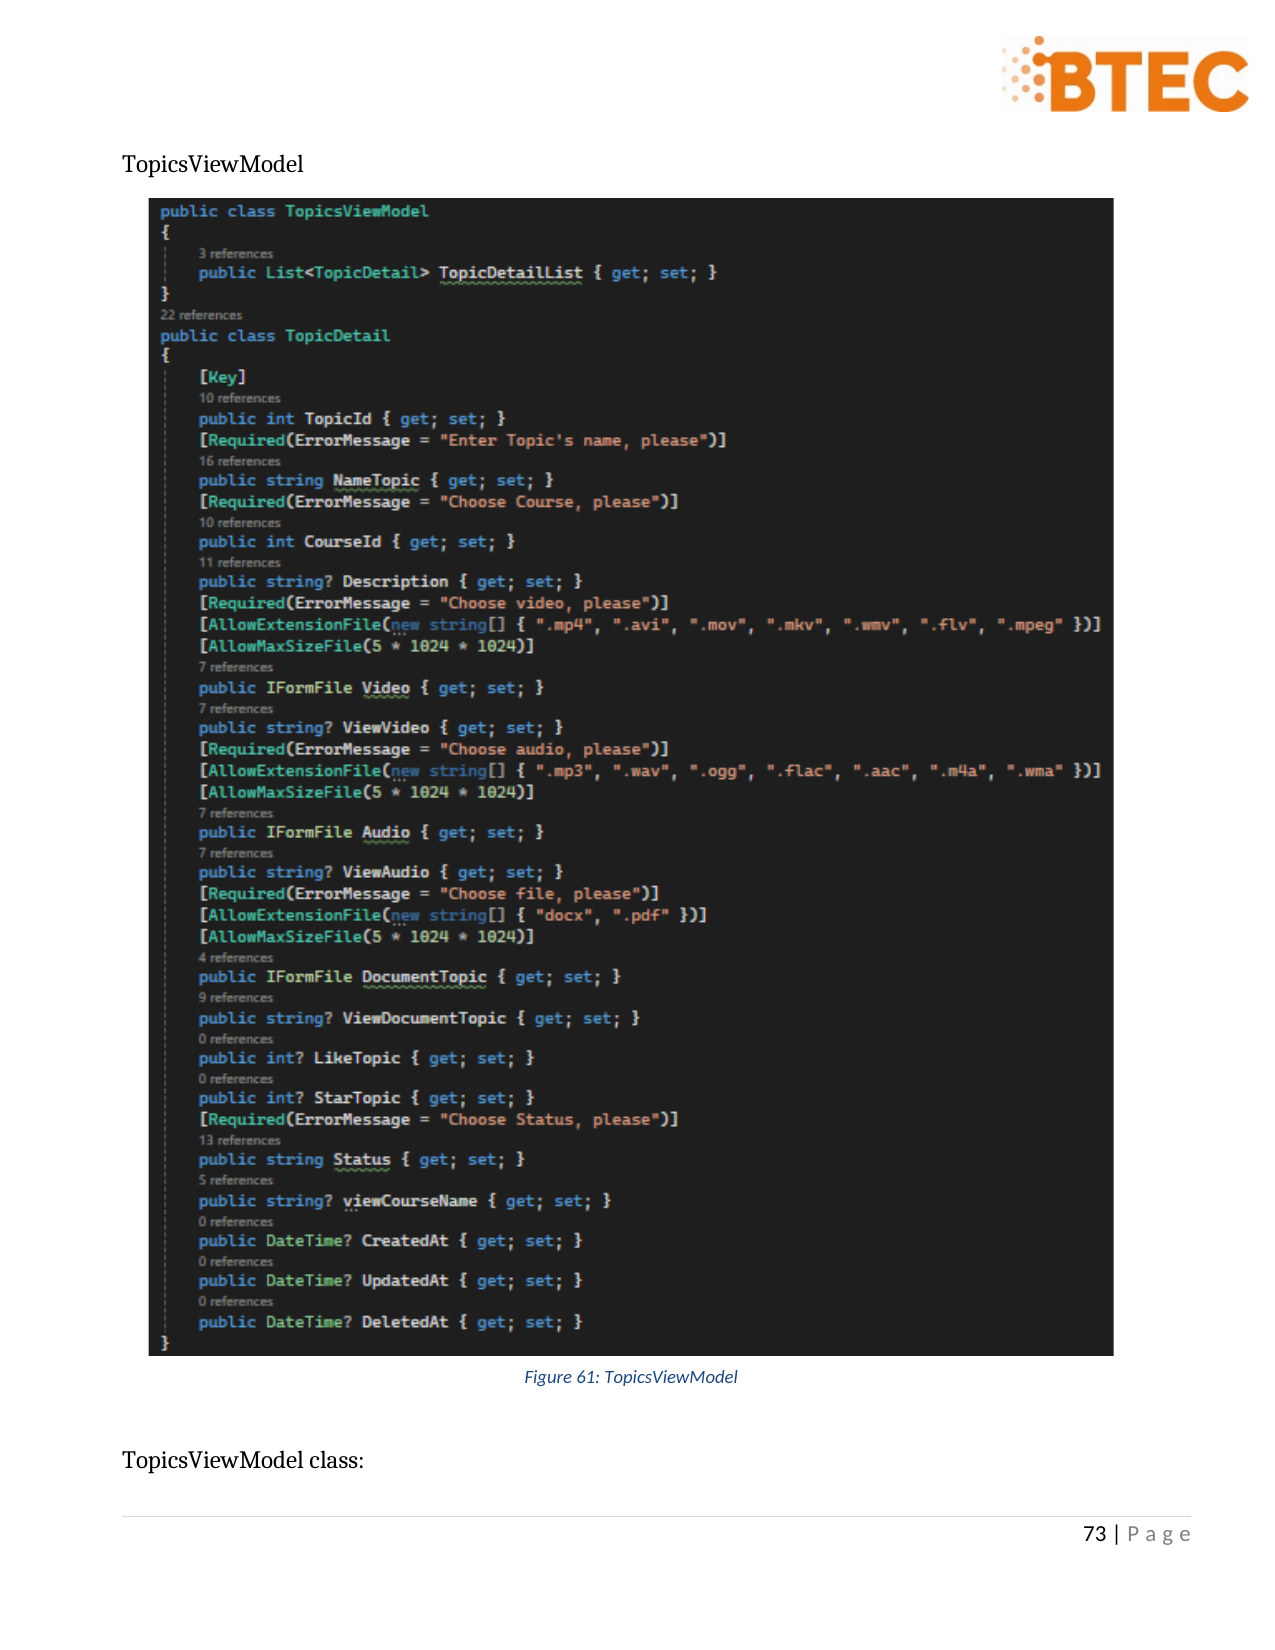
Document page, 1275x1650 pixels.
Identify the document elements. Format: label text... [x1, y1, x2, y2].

picture [148, 198, 1114, 1356]
text TopicsViewModel class: [122, 1446, 1191, 1475]
subtitle TopicsViewModel [122, 150, 1191, 179]
picture [1001, 36, 1249, 112]
